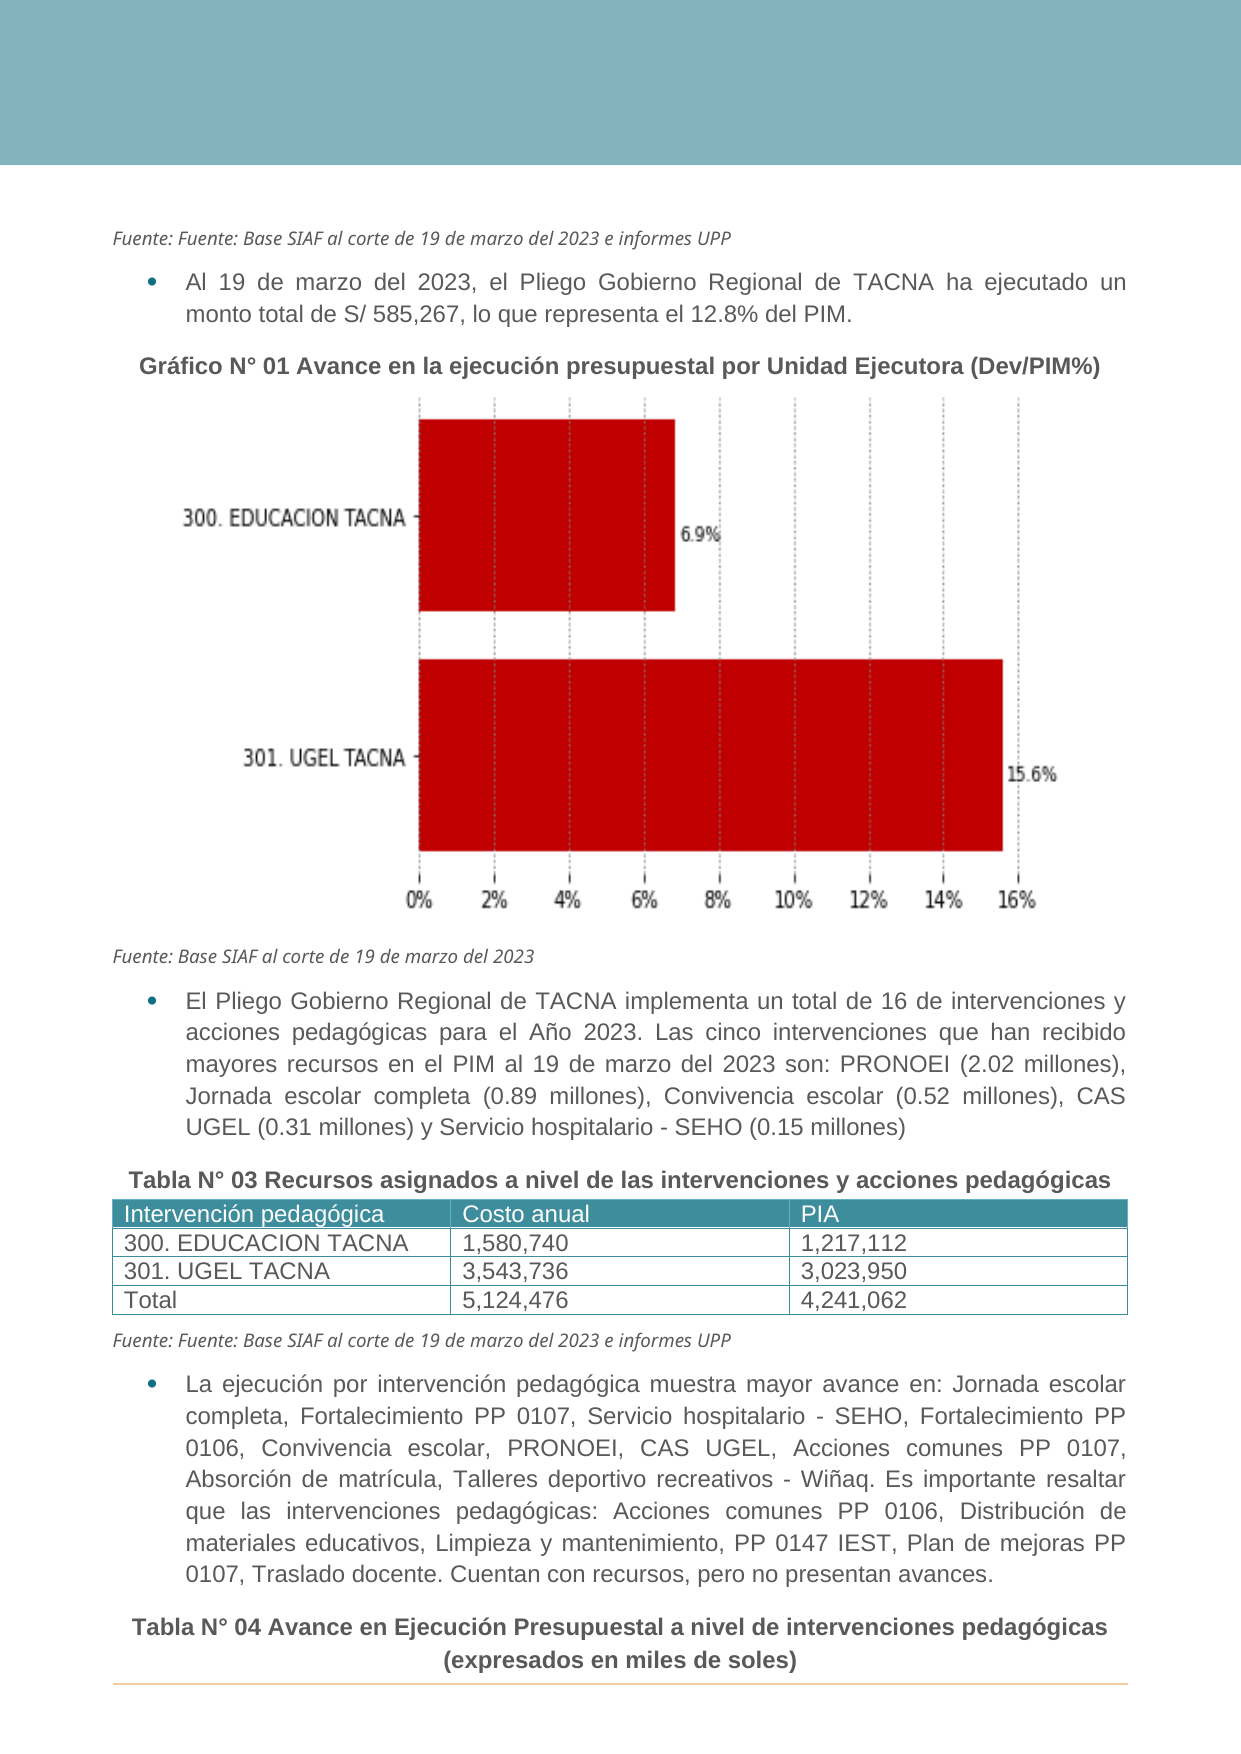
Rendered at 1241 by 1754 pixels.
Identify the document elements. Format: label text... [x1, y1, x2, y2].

table_header Intervención pedagógica [113, 1200, 450, 1227]
text Tabla N° 04 Avance en Ejecución Presupuestal a nivel de intervenciones pedagógicas (expresados en miles de soles) [112, 1613, 1128, 1673]
list El Pliego Gobierno Regional de TACNA implementa un total de 16 de intervenciones y acciones pedagógicas para el Año 2023. Las cinco intervenciones que han recibido mayores recursos en el PIM al 19 de marzo del 2023 son: PRONOEI (2.02 millones), Jornada escolar completa (0.89 millones), Convivencia escolar (0.52 millones), CAS UGEL (0.31 millones) y Servicio hospitalario - SEHO (0.15 millones) [148, 987, 1128, 1141]
table_cell 3,023,950 [790, 1257, 1127, 1285]
table_cell 4,241,062 [790, 1286, 1127, 1313]
table_cell 301. UGEL TACNA [113, 1257, 450, 1285]
text Fuente: Fuente: Base SIAF al corte de 19 de marzo del 2023 e informes UPP [112, 1327, 1128, 1352]
text Fuente: Base SIAF al corte de 19 de marzo del 2023 [112, 943, 1128, 969]
table_cell 3,543,736 [451, 1257, 789, 1285]
text Fuente: Fuente: Base SIAF al corte de 19 de marzo del 2023 e informes UPP [112, 225, 1128, 251]
table_cell 5,124,476 [451, 1286, 789, 1313]
list Al 19 de marzo del 2023, el Pliego Gobierno Regional de TACNA ha ejecutado un monto total de S/ 585,267, lo que representa el 12.8% del PIM. [148, 268, 1128, 327]
list La ejecución por intervención pedagógica muestra mayor avance en: Jornada escolar completa, Fortalecimiento PP 0107, Servicio hospitalario - SEHO, Fortalecimiento PP 0106, Convivencia escolar, PRONOEI, CAS UGEL, Acciones comunes PP 0107, Absorción de matrícula, Talleres deportivo recreativos - Wiñaq. Es importante resaltar que las intervenciones pedagógicas: Acciones comunes PP 0106, Distribución de materiales educativos, Limpieza y mantenimiento, PP 0147 IEST, Plan de mejoras PP 0107, Traslado docente. Cuentan con recursos, pero no presentan avances. [148, 1370, 1128, 1588]
text Gráfico N° 01 Avance en la ejecución presupuestal por Unidad Ejecutora (Dev/PIM%) [112, 352, 1128, 380]
text Tabla N° 03 Recursos asignados a nivel de las intervenciones y acciones pedagógicas [112, 1166, 1128, 1193]
table_cell 1,217,112 [790, 1229, 1127, 1256]
table_cell 300. EDUCACION TACNA [113, 1229, 450, 1256]
table_cell Total [113, 1286, 450, 1313]
picture [170, 385, 1071, 926]
table_header PIA [790, 1200, 1127, 1227]
table_cell 1,580,740 [451, 1229, 789, 1256]
table_header Costo anual [451, 1200, 789, 1227]
